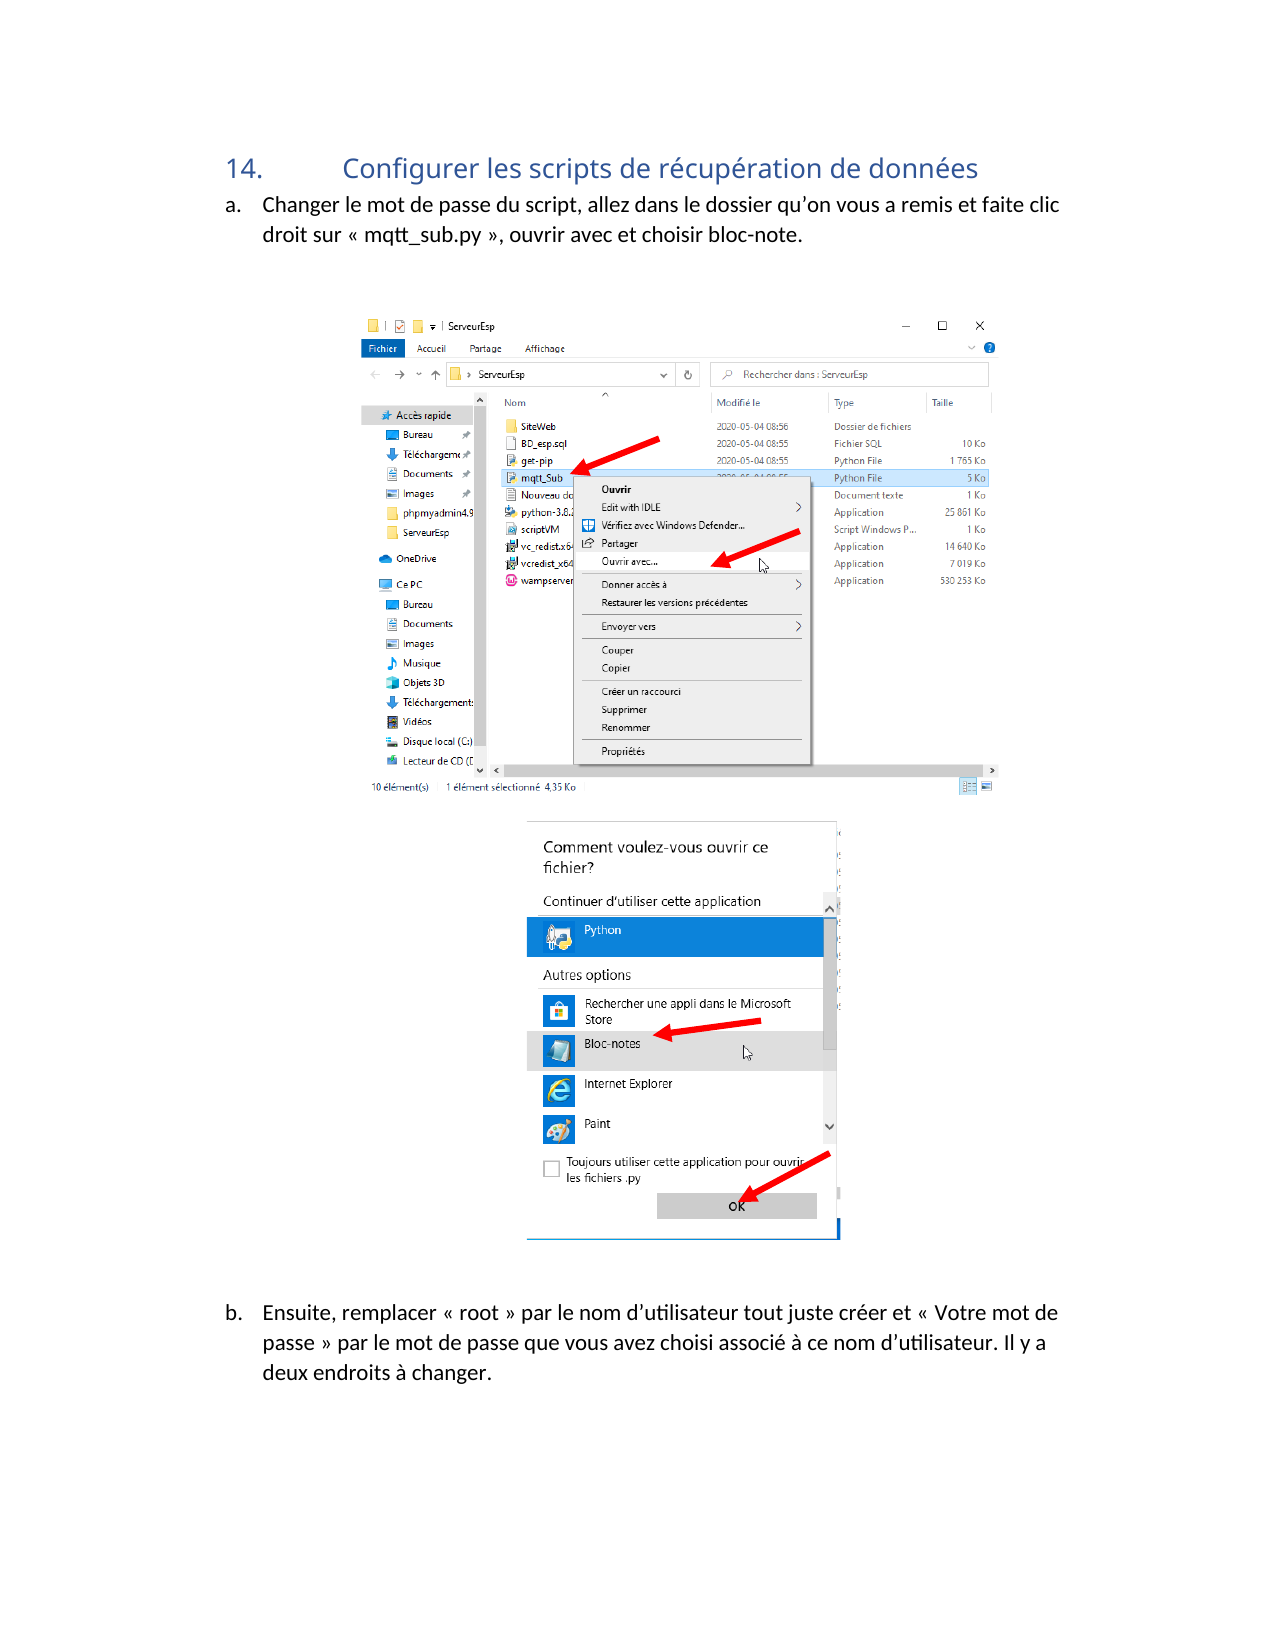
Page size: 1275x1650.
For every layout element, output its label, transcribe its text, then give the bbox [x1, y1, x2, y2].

list Changer le mot de passe du script, allez dans le dossier qu’on vous a remis et faite clic droit sur « mqtt_sub.py », ouvrir avec et choisir bloc-note. [225, 190, 1087, 248]
subtitle Configurer les scripts de récupération de données [225, 150, 1087, 187]
picture [361, 313, 999, 795]
picture [526, 821, 841, 1240]
list Ensuite, remplacer « root » par le nom d’utilisateur tout juste créer et « Votre mot de passe » par le mot de passe que vous avez choisi associé à ce nom d’utilisateur. Il y a deux endroits à changer. [225, 1298, 1087, 1387]
